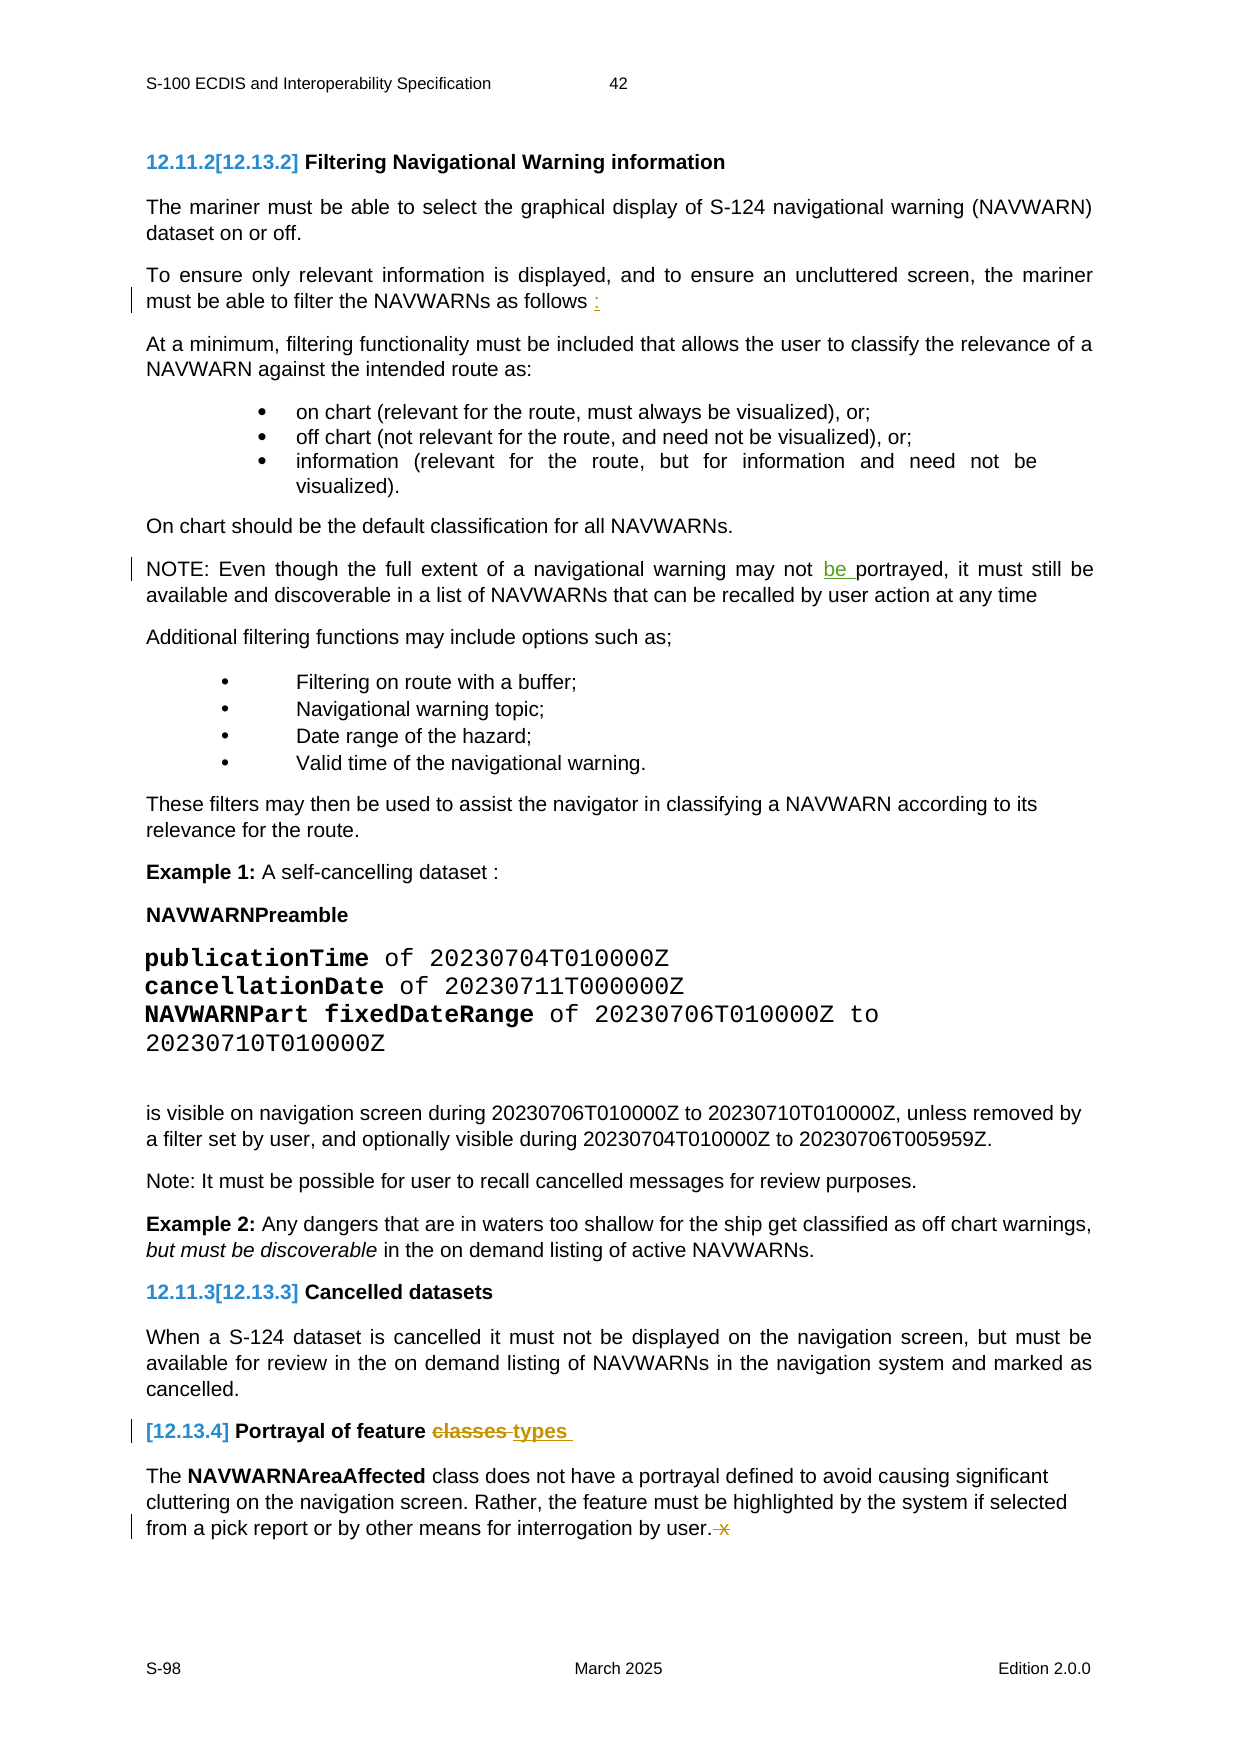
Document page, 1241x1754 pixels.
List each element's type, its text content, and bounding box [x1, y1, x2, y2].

text publicationTime of 20230704T010000Z [144, 945, 1094, 973]
text The NAVWARNAreaAffected class does not have a portrayal defined to avoid causing significant cluttering on the navigation screen. Rather, the feature must be highlighted by the system if selected from a pick report or by other means for interrogation by user. [146, 1464, 1094, 1539]
list information (relevant for the route, but for information and need not be visualized). [258, 449, 1039, 498]
text NOTE: Even though the full extent of a navigational warning may not portrayed, it must still be available and discoverable in a list of NAVWARNs that can be recalled by user action at any time [146, 557, 1094, 607]
list Date range of the hazard; [221, 722, 1039, 748]
subtitle Cancelled datasets [146, 1280, 1094, 1304]
text At a minimum, filtering functionality must be included that allows the user to classify the relevance of a NAVWARN against the intended route as: [146, 331, 1094, 381]
list Filtering on route with a buffer; [221, 668, 1039, 694]
text cancellationDate of 20230711T000000Z [144, 973, 1094, 1002]
text On chart should be the default classification for all NAVWARNs. [146, 514, 1094, 538]
text is visible on navigation screen during 20230706T010000Z to 20230710T010000Z, unless removed by a filter set by user, and optionally visible during 20230704T010000Z to 20230706T005959Z. [146, 1101, 1094, 1151]
text These filters may then be used to assist the navigator in classifying a NAVWARN according to its relevance for the route. [146, 792, 1094, 842]
list Navigational warning topic; [221, 695, 1039, 721]
text When a S-124 dataset is cancelled it must not be displayed on the navigation screen, but must be available for review in the on demand listing of NAVWARNs in the navigation system and marked as cancelled. [146, 1325, 1094, 1401]
subtitle Portrayal of feature [146, 1419, 1094, 1443]
text Example 1: A self-cancelling dataset : [146, 860, 1094, 884]
text Additional filtering functions may include options such as; [146, 625, 1094, 649]
text NAVWARNPreamble [146, 903, 1094, 927]
text NAVWARNPart fixedDateRange of 20230706T010000Z to 20230710T010000Z [144, 1002, 1094, 1058]
list off chart (not relevant for the route, and need not be visualized), or; [258, 424, 1039, 448]
text Note: It must be possible for user to recall cancelled messages for review purposes. [146, 1169, 1094, 1193]
list Valid time of the navigational warning. [221, 749, 1039, 775]
text The mariner must be able to select the graphical display of S-124 navigational warning (NAVWARN) dataset on or off. [146, 195, 1094, 244]
text Example 2: Any dangers that are in waters too shallow for the ship get classified as off chart warnings, but must be discoverable in the on demand listing of active NAVWARNs. [146, 1212, 1094, 1262]
list on chart (relevant for the route, must always be visualized), or; [258, 400, 1039, 424]
text To ensure only relevant information is displayed, and to ensure an uncluttered screen, the mariner must be able to filter the NAVWARNs as follows [146, 263, 1094, 313]
subtitle Filtering Navigational Warning information [146, 150, 1094, 174]
